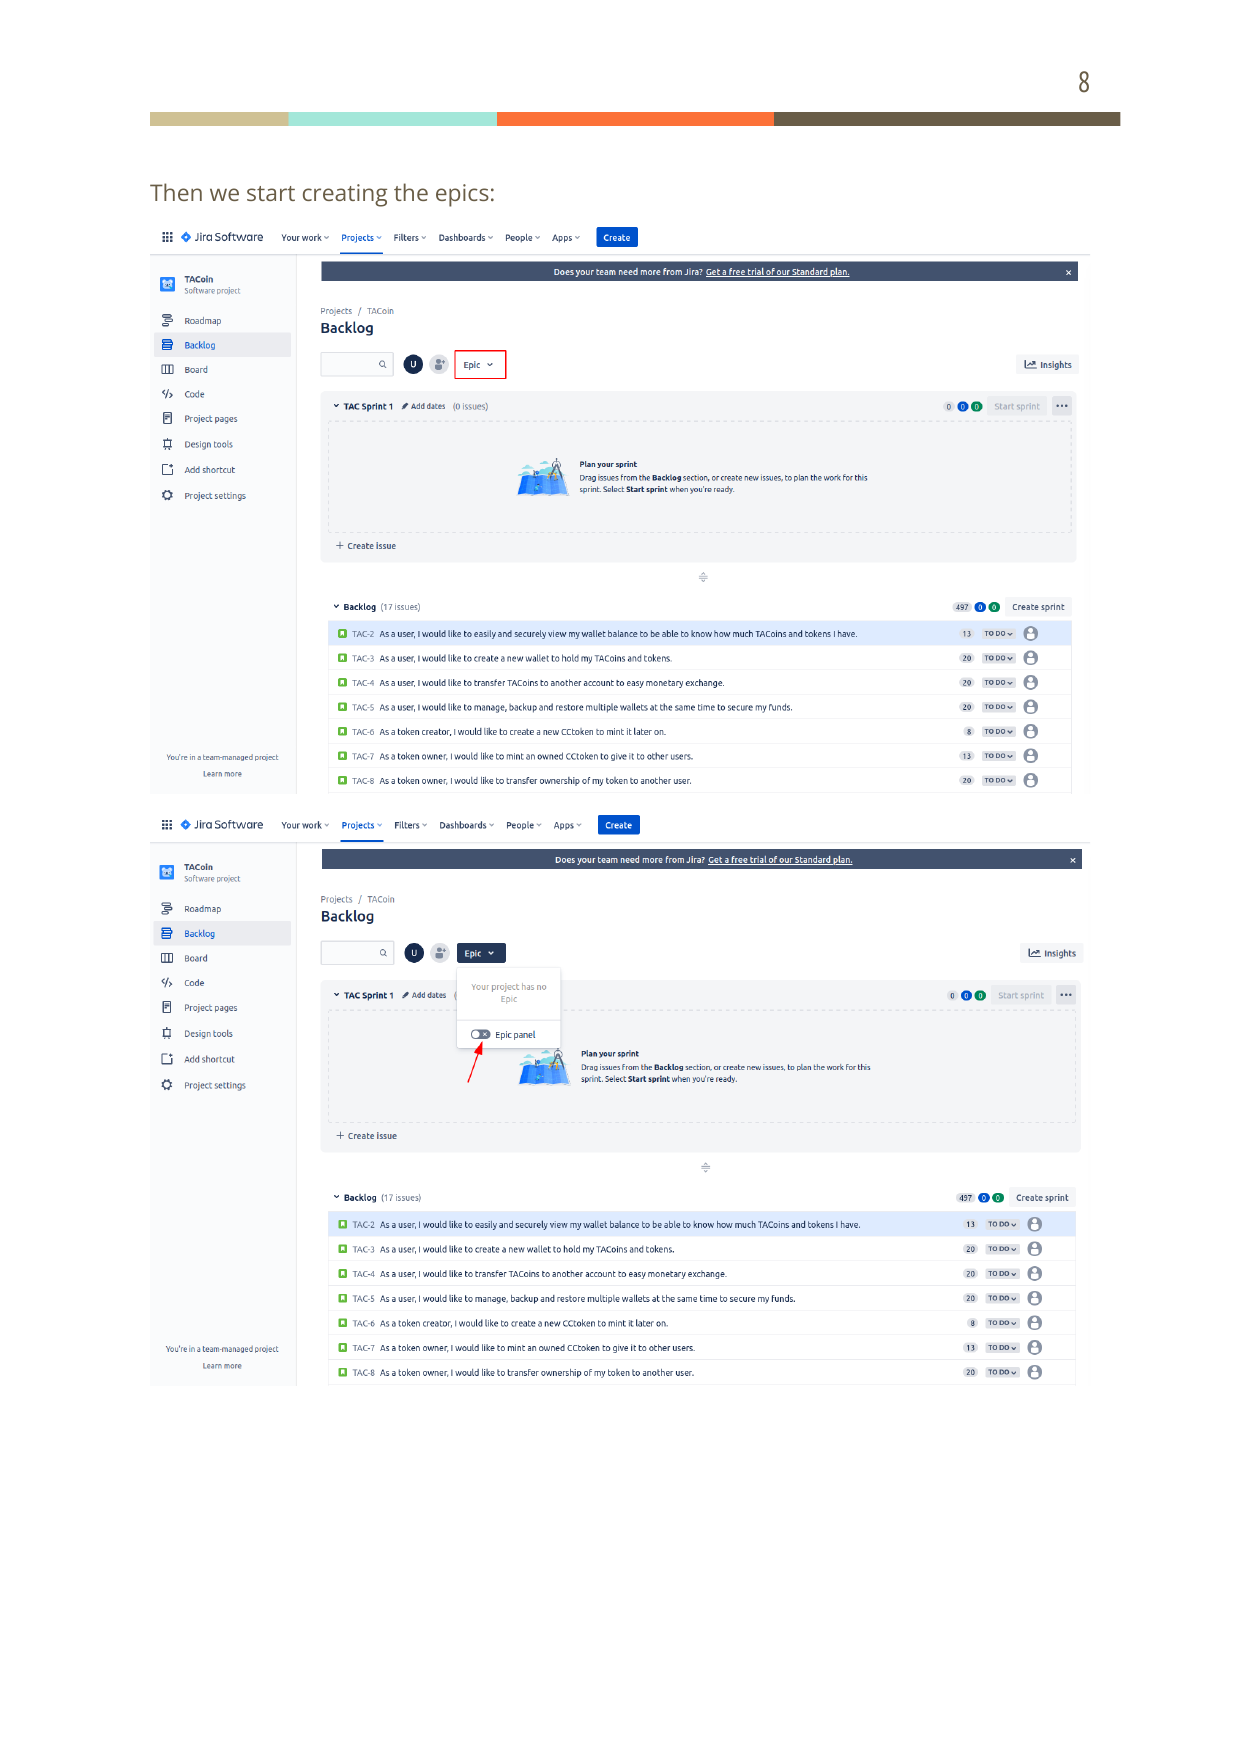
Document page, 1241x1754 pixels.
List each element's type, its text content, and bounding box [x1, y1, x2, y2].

picture [150, 112, 1121, 126]
picture [150, 227, 1091, 794]
picture [150, 812, 1091, 1386]
text Then we start creating the epics: [150, 177, 1090, 208]
